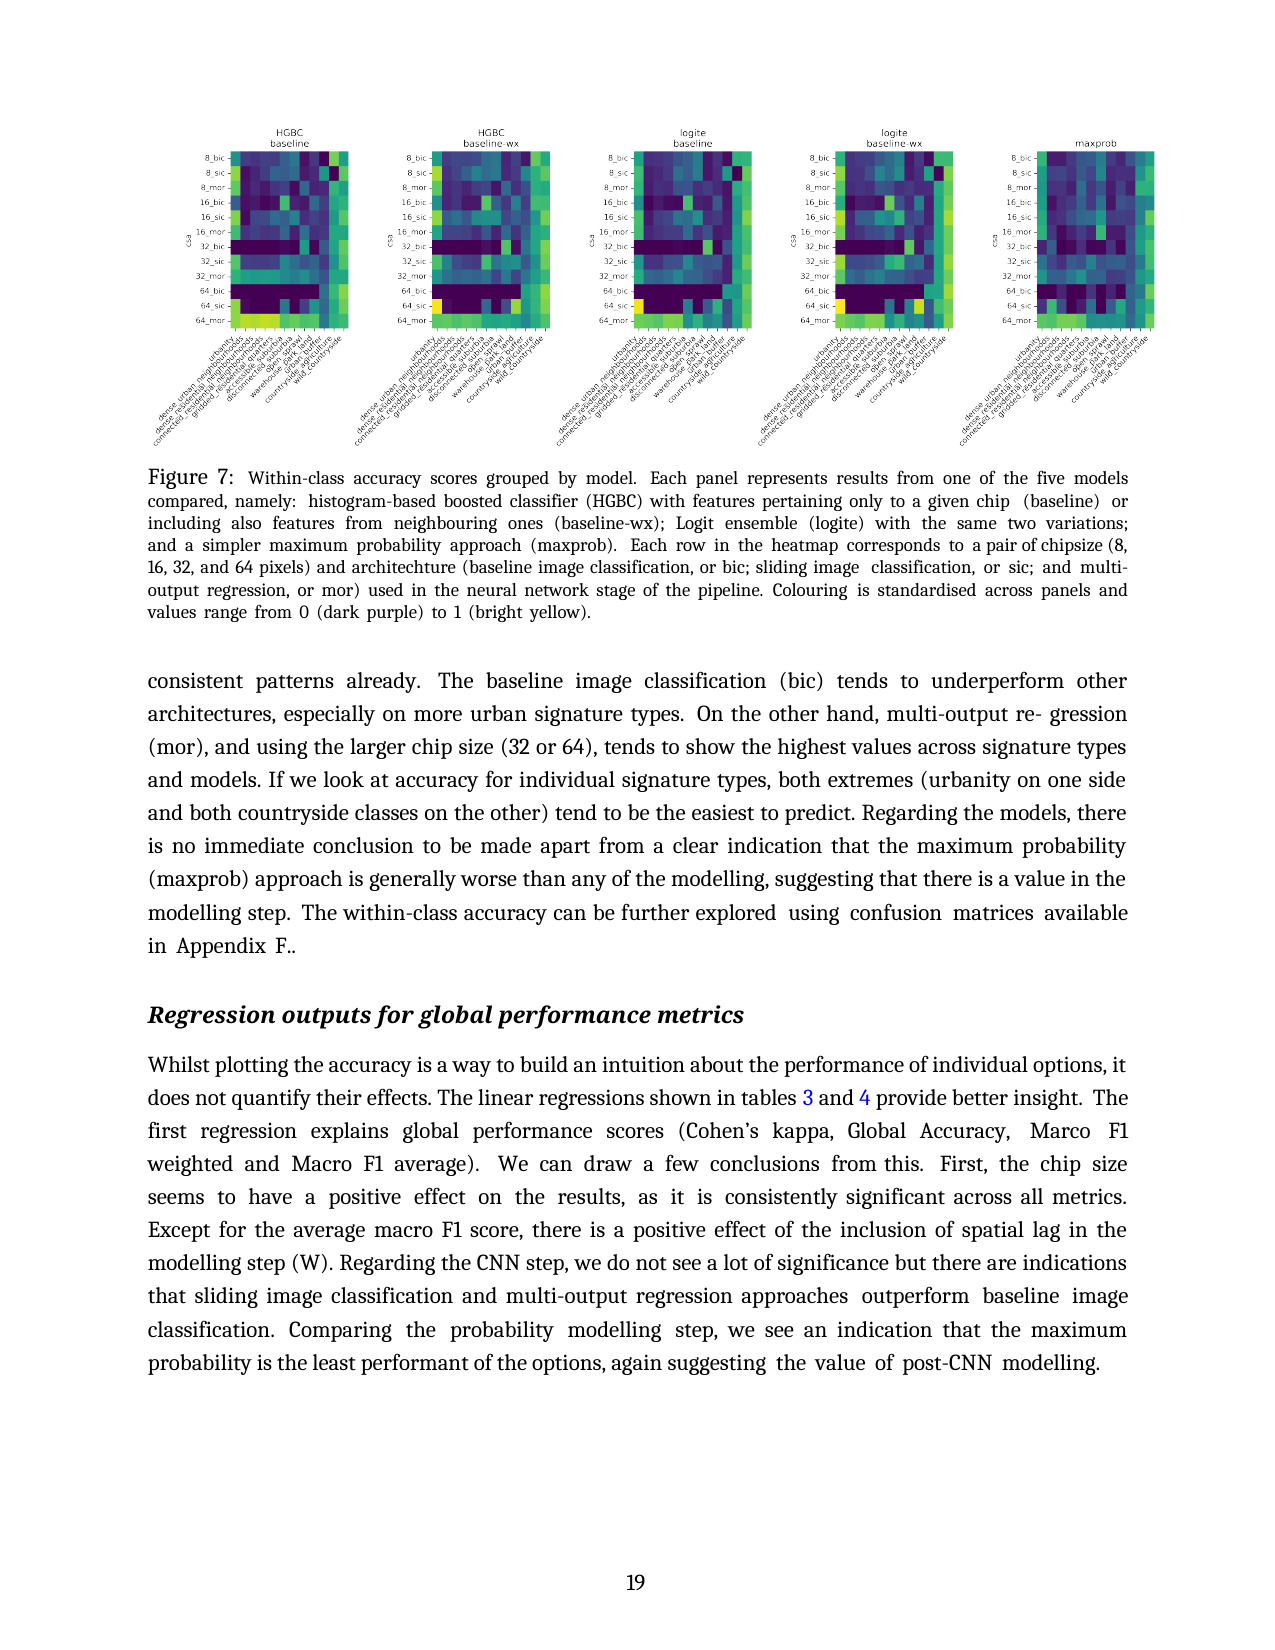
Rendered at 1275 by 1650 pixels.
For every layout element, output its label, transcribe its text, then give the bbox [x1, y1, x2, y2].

subtitle Regression outputs for global performance metrics [148, 998, 1204, 1030]
text consistent patterns already. The baseline image classification (bic) tends to underperform other architectures, especially on more urban signature types. On the other hand, multi-output re- gression (mor), and using the larger chip size (32 or 64), tends to show the highest values across signature types and models. If we look at accuracy for individual signature types, both extremes (urbanity on one side and both countryside classes on the other) tend to be the easiest to predict. Regarding the models, there is no immediate conclusion to be made apart from a clear indication that the maximum probability (maxprob) approach is generally worse than any of the modelling, suggesting that there is a value in the modelling step. The within-class accuracy can be further explored using confusion matrices available in Appendix F.. [148, 667, 1128, 959]
text Figure 7: Within-class accuracy scores grouped by model. Each panel represents results from one of the five models compared, namely: histogram-based boosted classifier (HGBC) with features pertaining only to a given chip (baseline) or including also features from neighbouring ones (baseline-wx); Logit ensemble (logite) with the same two variations; and a simpler maximum probability approach (maxprob). Each row in the heatmap corresponds to a pair of chipsize (8, 16, 32, and 64 pixels) and architechture (baseline image classification, or bic; sliding image classification, or sic; and multi-output regression, or mor) used in the neural network stage of the pipeline. Colouring is standardised across panels and values range from 0 (dark purple) to 1 (bright yellow). [148, 463, 1128, 623]
text Whilst plotting the accuracy is a way to build an intuition about the performance of individual options, it does not quantify their effects. The linear regressions shown in tables 3 and 4 provide better insight. The first regression explains global performance scores (Cohen’s kappa, Global Accuracy, Marco F1 weighted and Macro F1 average). We can draw a few conclusions from this. First, the chip size seems to have a positive effect on the results, as it is consistently significant across all metrics. Except for the average macro F1 score, there is a positive effect of the inclusion of spatial lag in the modelling step (W). Regarding the CNN step, we do not see a lot of significance but there are indications that sliding image classification and multi-output regression approaches outperform baseline image classification. Comparing the probability modelling step, we see an indication that the maximum probability is the least performant of the options, again suggesting the value of post-CNN modelling. [148, 1051, 1128, 1376]
picture [153, 129, 1155, 446]
